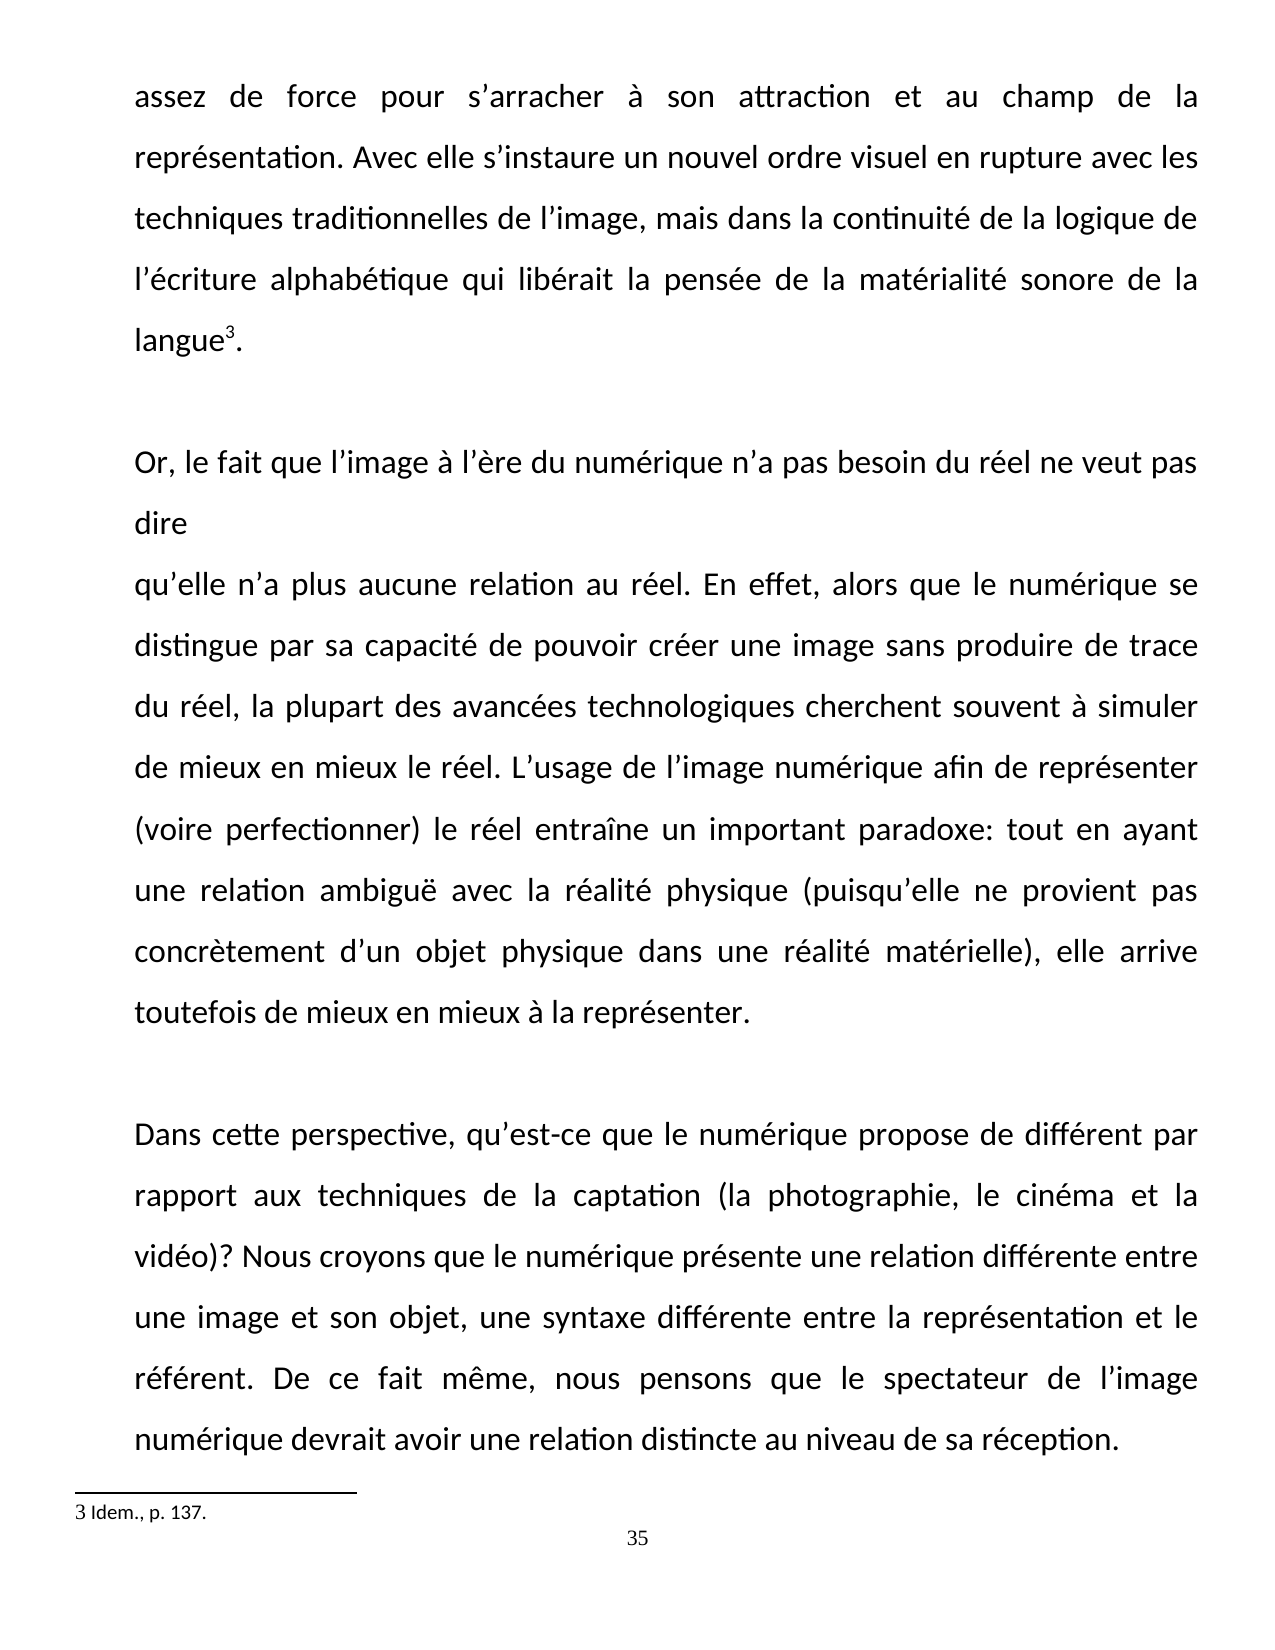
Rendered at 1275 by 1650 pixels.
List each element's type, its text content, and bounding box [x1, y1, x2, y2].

text qu’elle n’a plus aucune relation au réel. En effet, alors que le numérique se distingue par sa capacité de pouvoir créer une image sans produire de trace du réel, la plupart des avancées technologiques cherchent souvent à simuler de mieux en mieux le réel. L’usage de l’image numérique afin de représenter (voire perfectionner) le réel entraîne un important paradoxe: tout en ayant une relation ambiguë avec la réalité physique (puisqu’elle ne provient pas concrètement d’un objet physique dans une réalité matérielle), elle arrive toutefois de mieux en mieux à la représenter. [134, 563, 1199, 1031]
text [134, 75, 1199, 360]
text Or, le fait que l’image à l’ère du numérique n’a pas besoin du réel ne veut pas dire [134, 441, 1199, 543]
text Dans cette perspective, qu’est-ce que le numérique propose de différent par rapport aux techniques de la captation (la photographie, le cinéma et la vidéo)? Nous croyons que le numérique présente une relation différente entre une image et son objet, une syntaxe différente entre la représentation et le référent. De ce fait même, nous pensons que le spectateur de l’image numérique devrait avoir une relation distincte au niveau de sa réception. [134, 1113, 1199, 1459]
